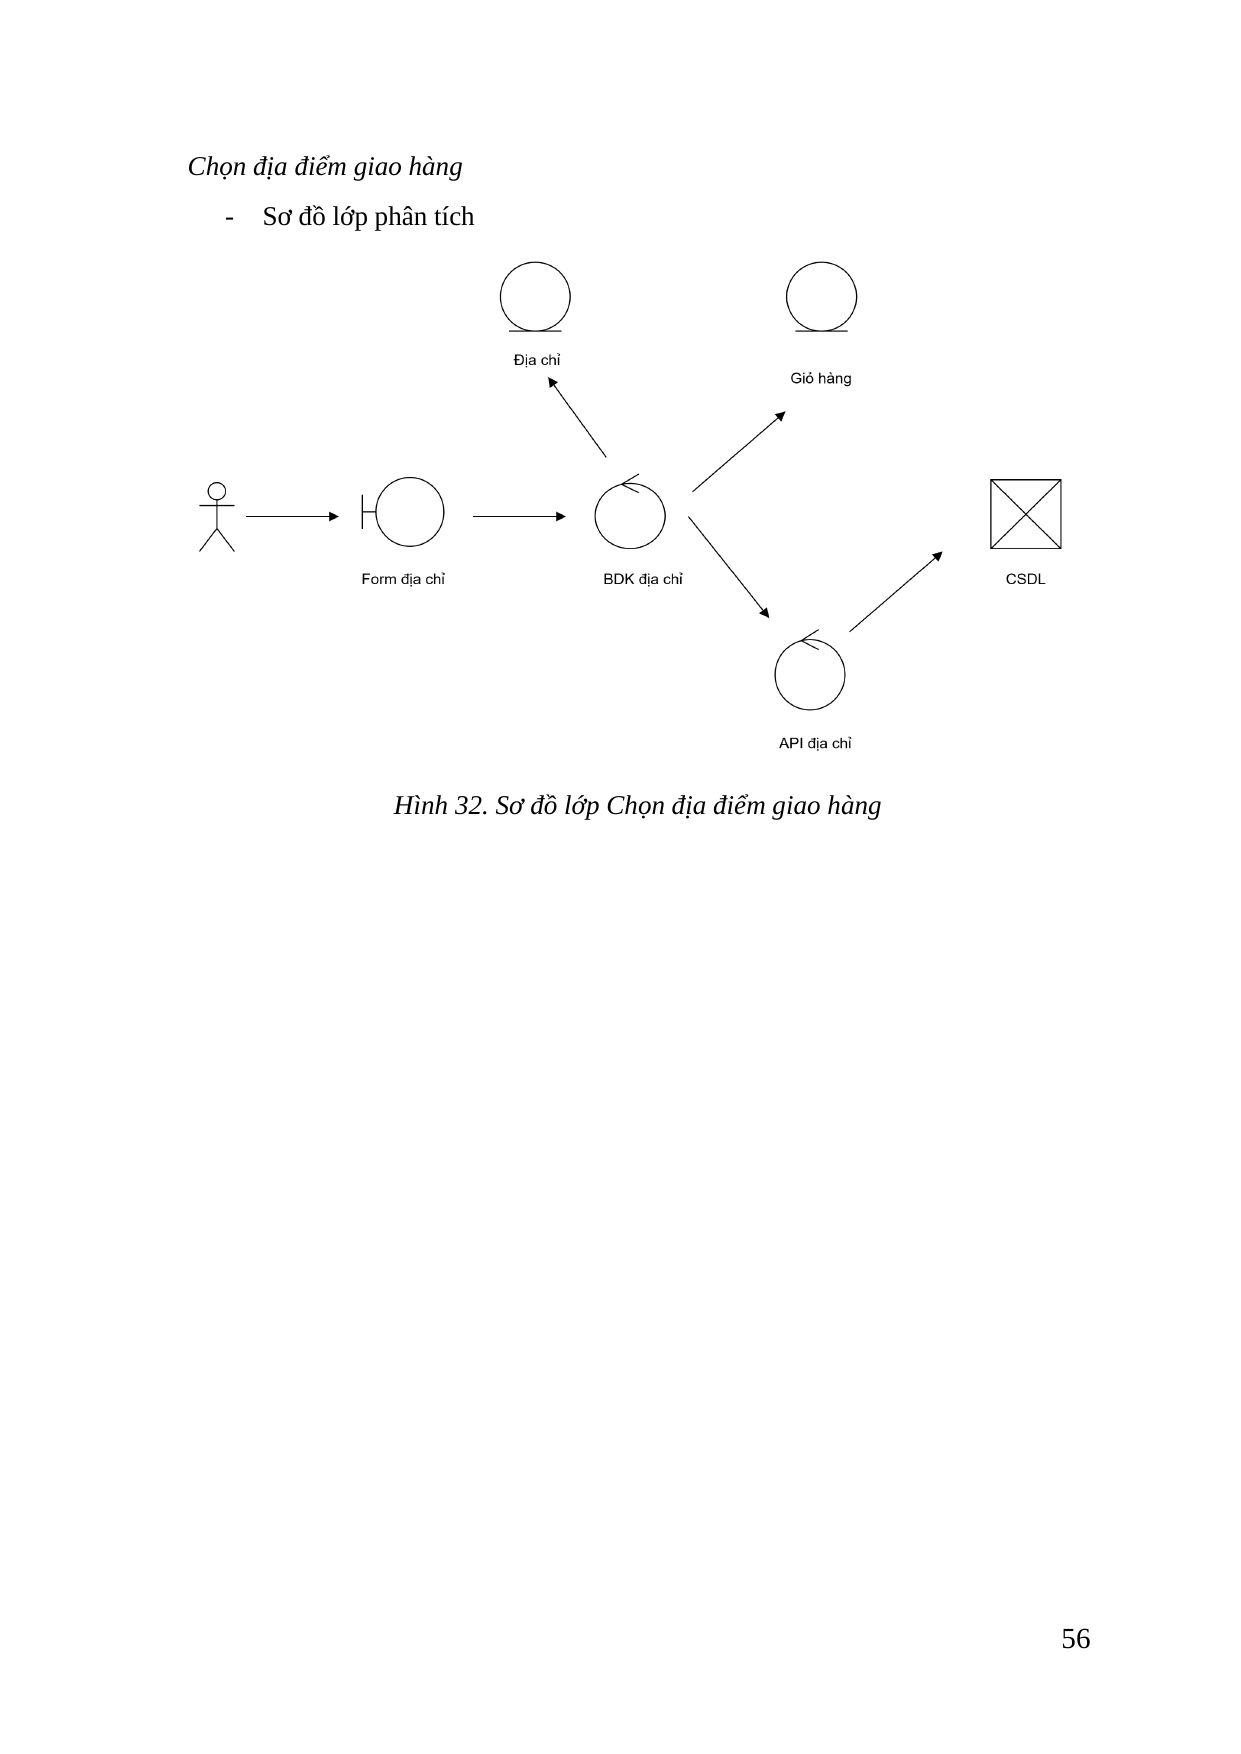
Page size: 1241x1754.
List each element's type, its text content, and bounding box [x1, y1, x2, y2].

list Sơ đồ lớp phân tích [225, 200, 1090, 231]
picture [187, 250, 1074, 771]
text Chọn địa điểm giao hàng [187, 150, 1090, 181]
text Hình 32. Sơ đồ lớp Chọn địa điểm giao hàng [187, 789, 1090, 821]
